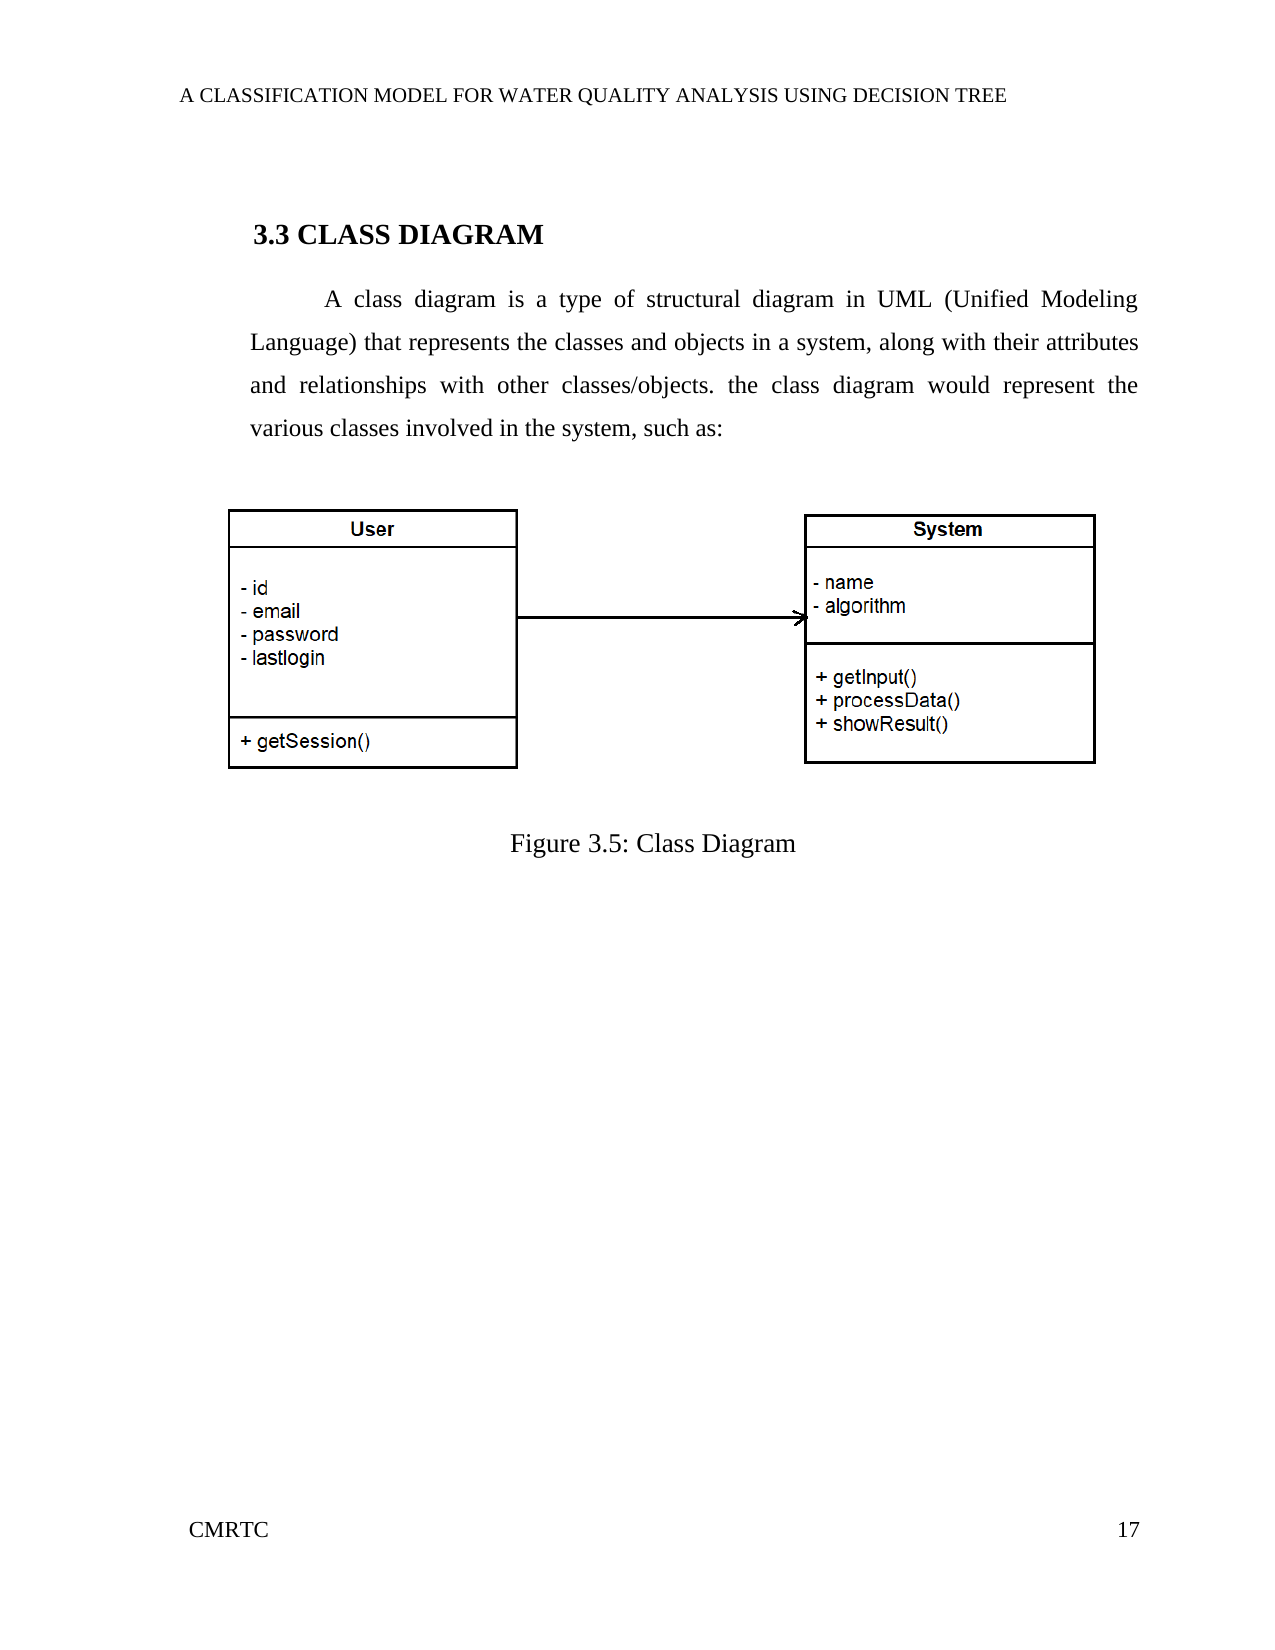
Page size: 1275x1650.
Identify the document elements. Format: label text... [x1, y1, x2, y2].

picture [179, 456, 1140, 797]
text Figure 3.5: Class Diagram [179, 827, 1139, 858]
text A class diagram is a type of structural diagram in UML (Unified Modeling Language) that represents the classes and objects in a system, along with their attributes and relationships with other classes/objects. the class diagram would represent the various classes involved in the system, such as: [250, 284, 1139, 442]
subtitle 3.3 CLASS DIAGRAM [253, 217, 1139, 251]
